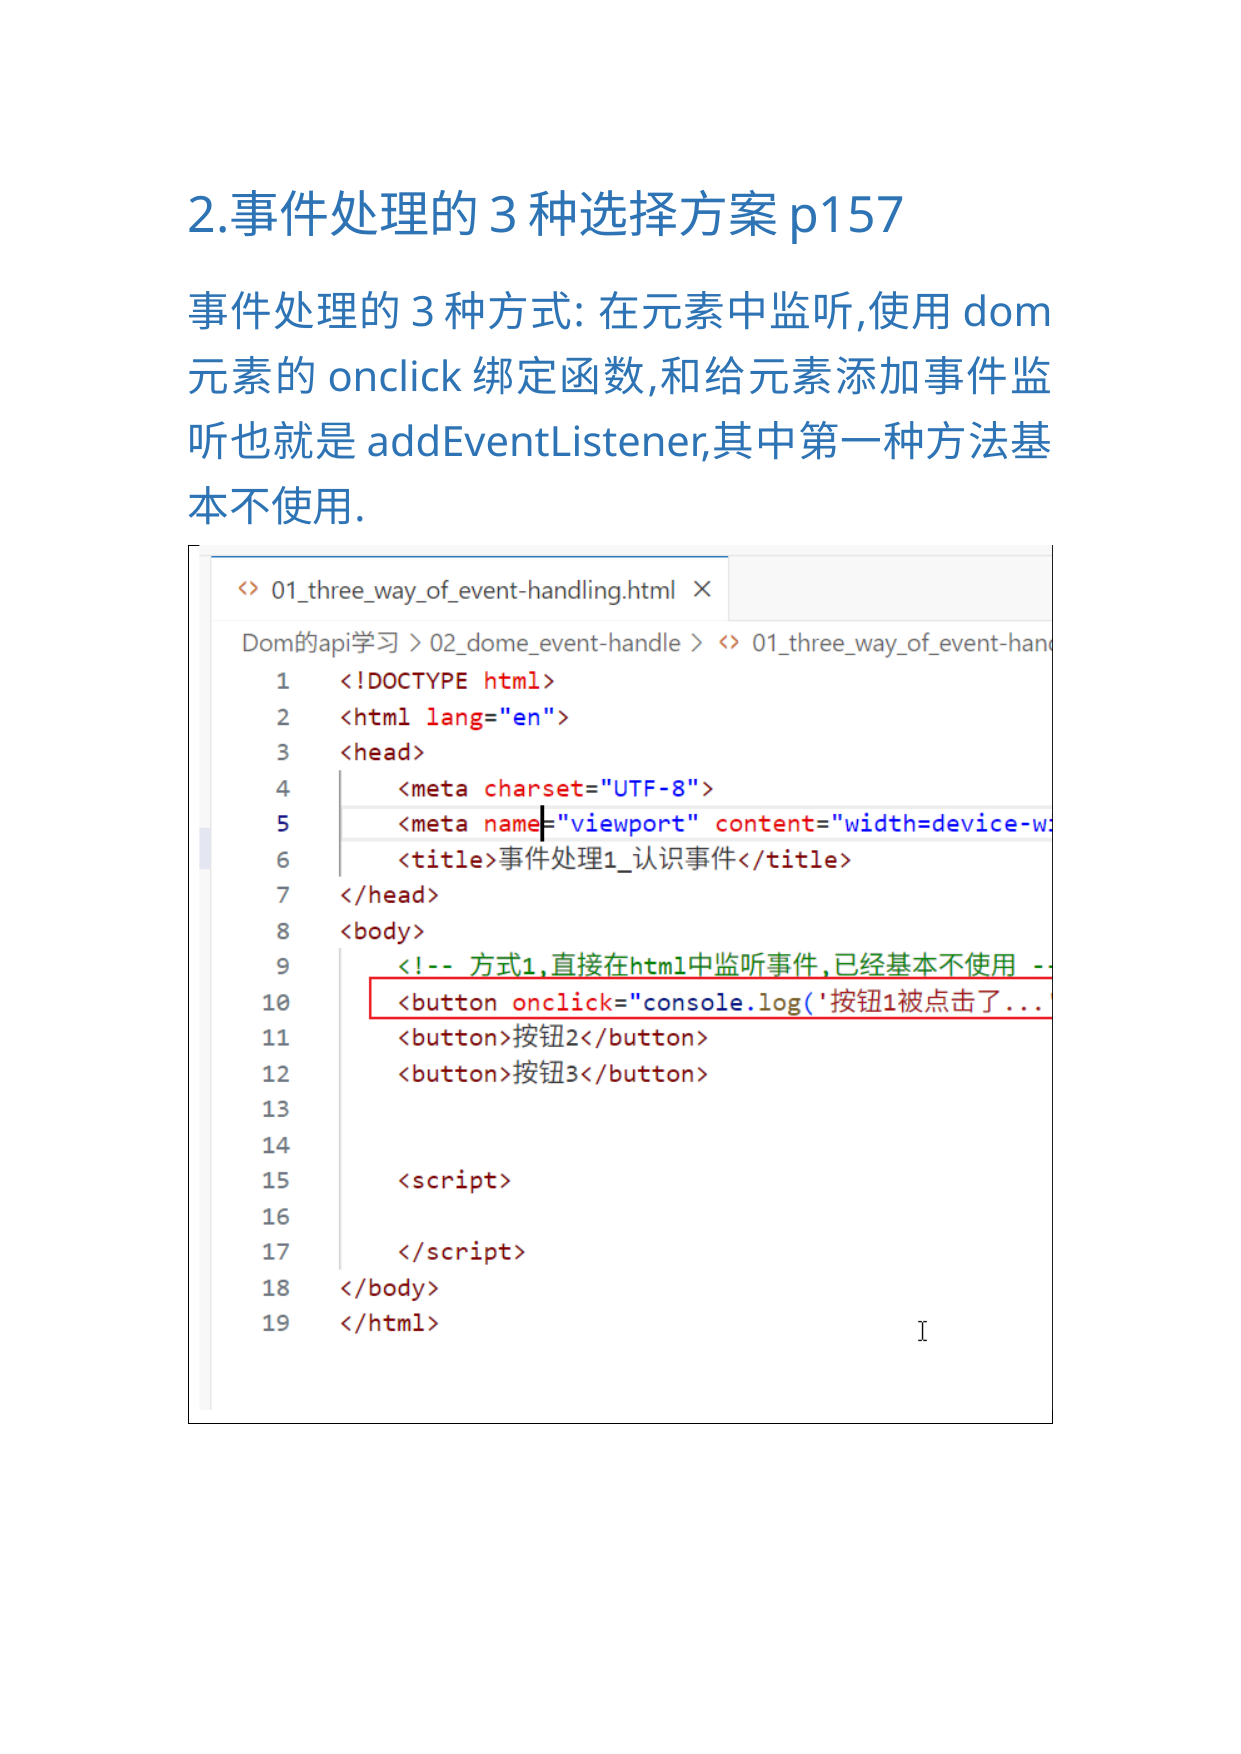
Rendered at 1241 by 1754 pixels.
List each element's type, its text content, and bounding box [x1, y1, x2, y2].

table_header [189, 546, 1052, 1423]
subtitle 事件处理的3种方式: 在元素中监听,使用dom元素的onclick绑定函数,和给元素添加事件监听也就是addEventListener,其中第一种方法基本不使用. [187, 276, 1053, 536]
subtitle 2.事件处理的3种选择方案p157 [187, 162, 1053, 259]
picture [199, 545, 1053, 1410]
